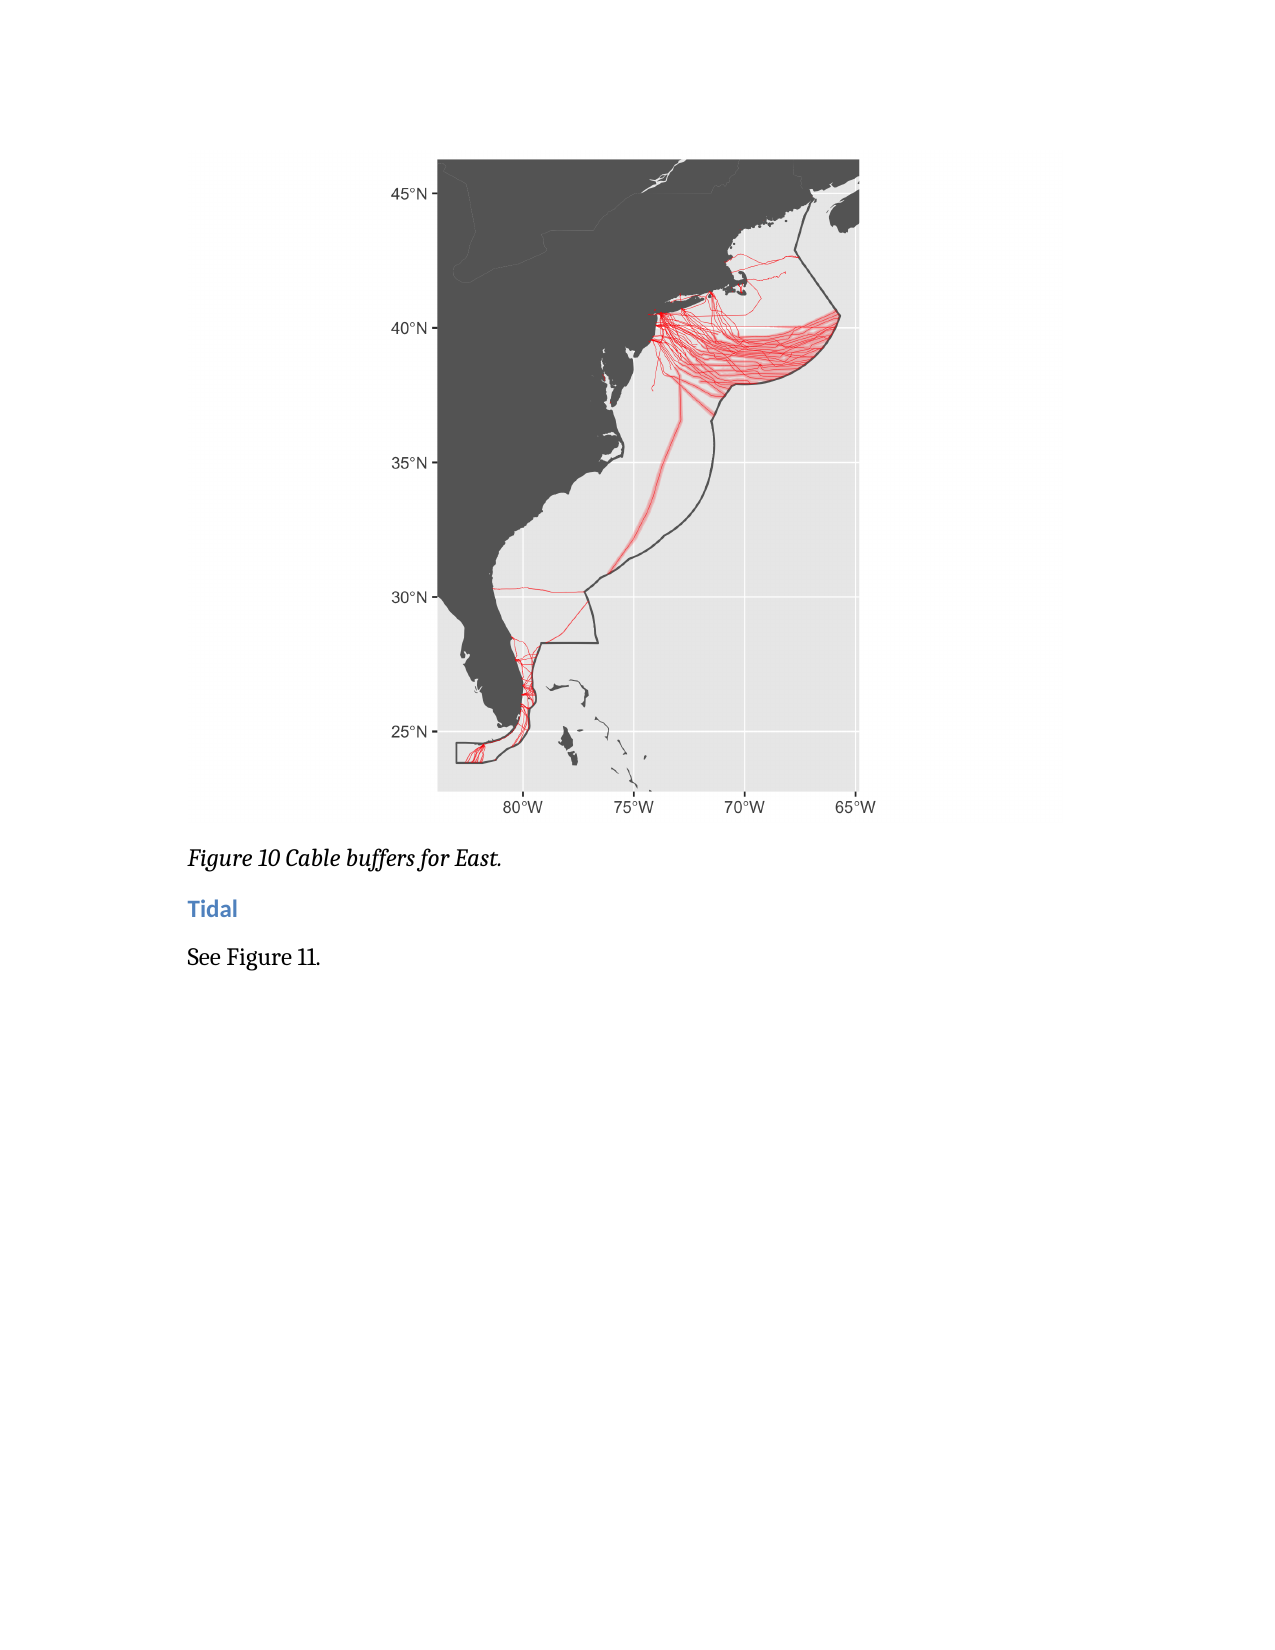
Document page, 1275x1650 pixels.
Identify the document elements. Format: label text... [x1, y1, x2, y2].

text See Figure 11. [187, 943, 1087, 971]
text Figure 10 Cable buffers for East. [187, 844, 1087, 873]
picture [187, 150, 1063, 823]
subtitle Tidal [187, 893, 1087, 924]
